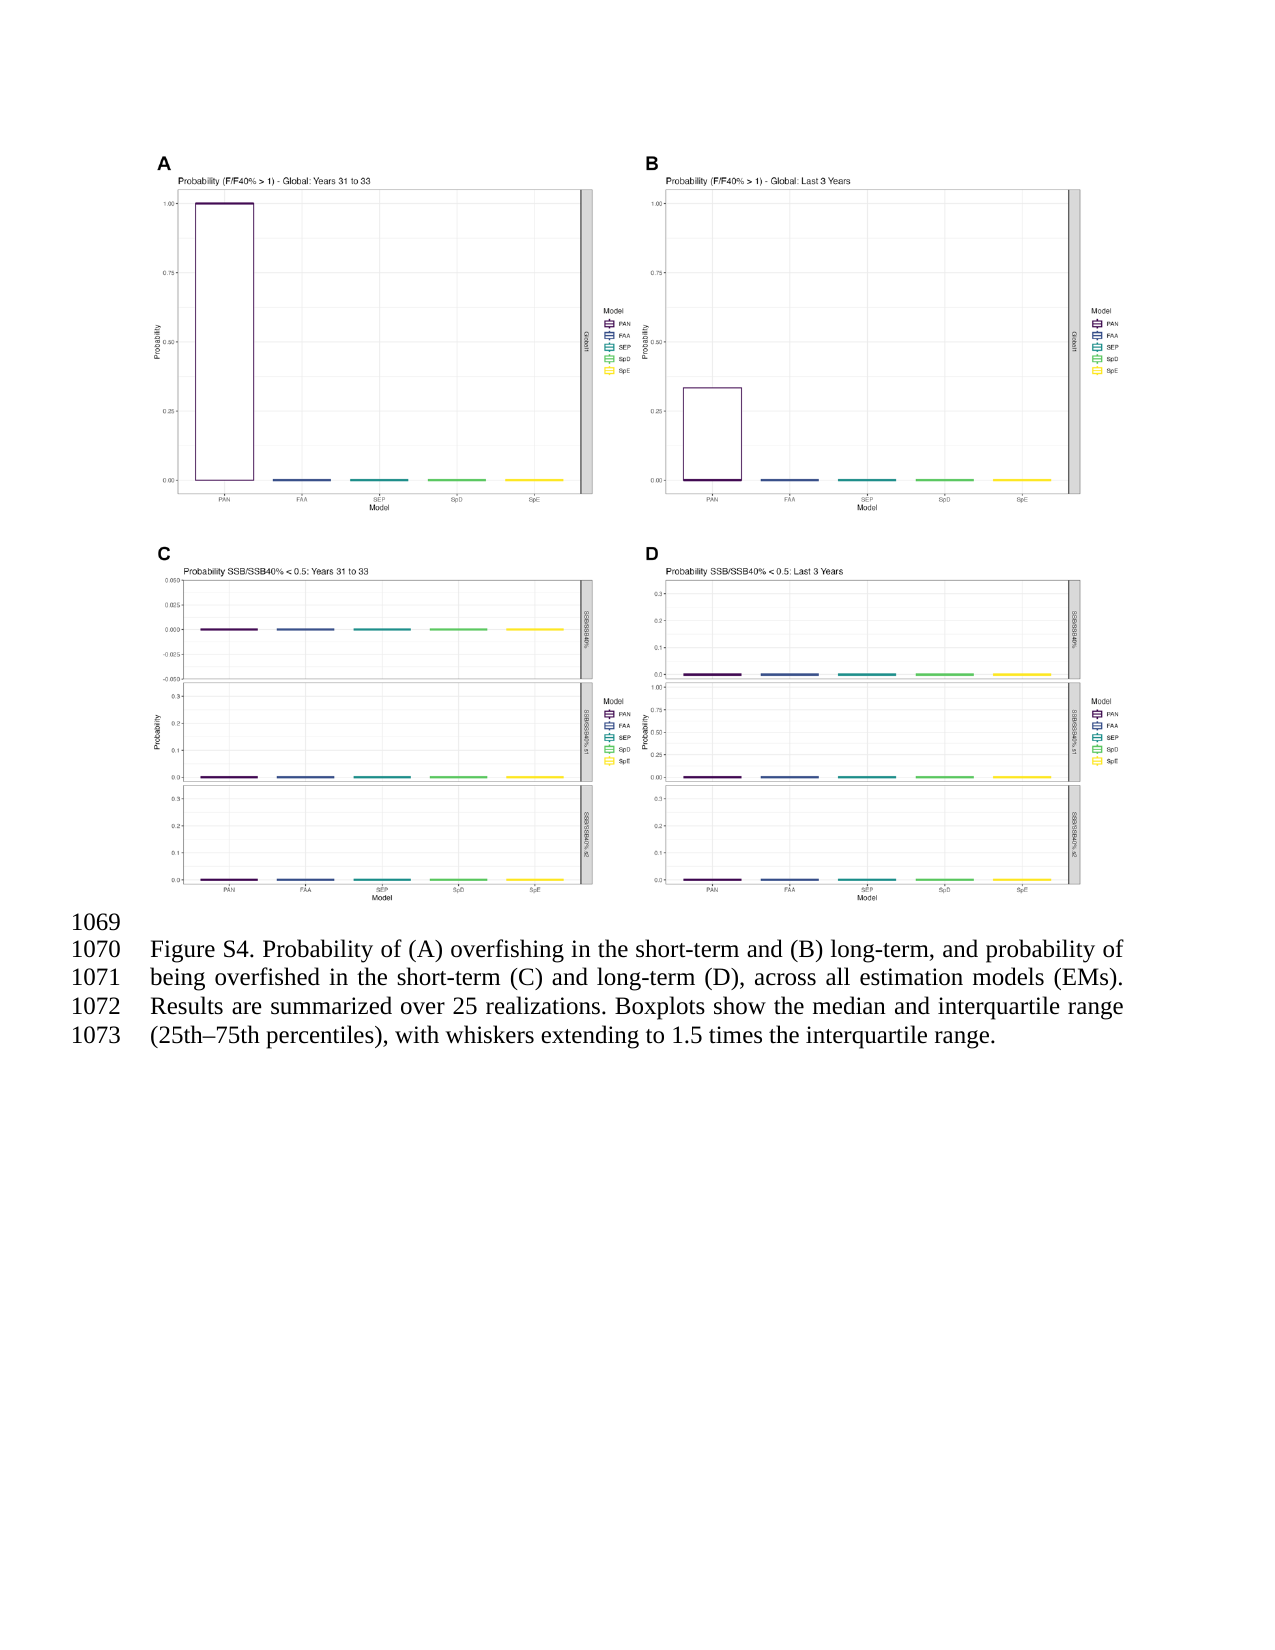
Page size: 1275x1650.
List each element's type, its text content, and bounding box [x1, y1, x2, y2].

picture [150, 150, 1125, 930]
text Figure S4. Probability of (A) overfishing in the short-term and (B) long-term, and probability of being overfished in the short-term (C) and long-term (D), across all estimation models (EMs). Results are summarized over 25 realizations. Boxplots show the median and interquartile range (25th–75th percentiles), with whiskers extending to 1.5 times the interquartile range. [150, 934, 1125, 1049]
